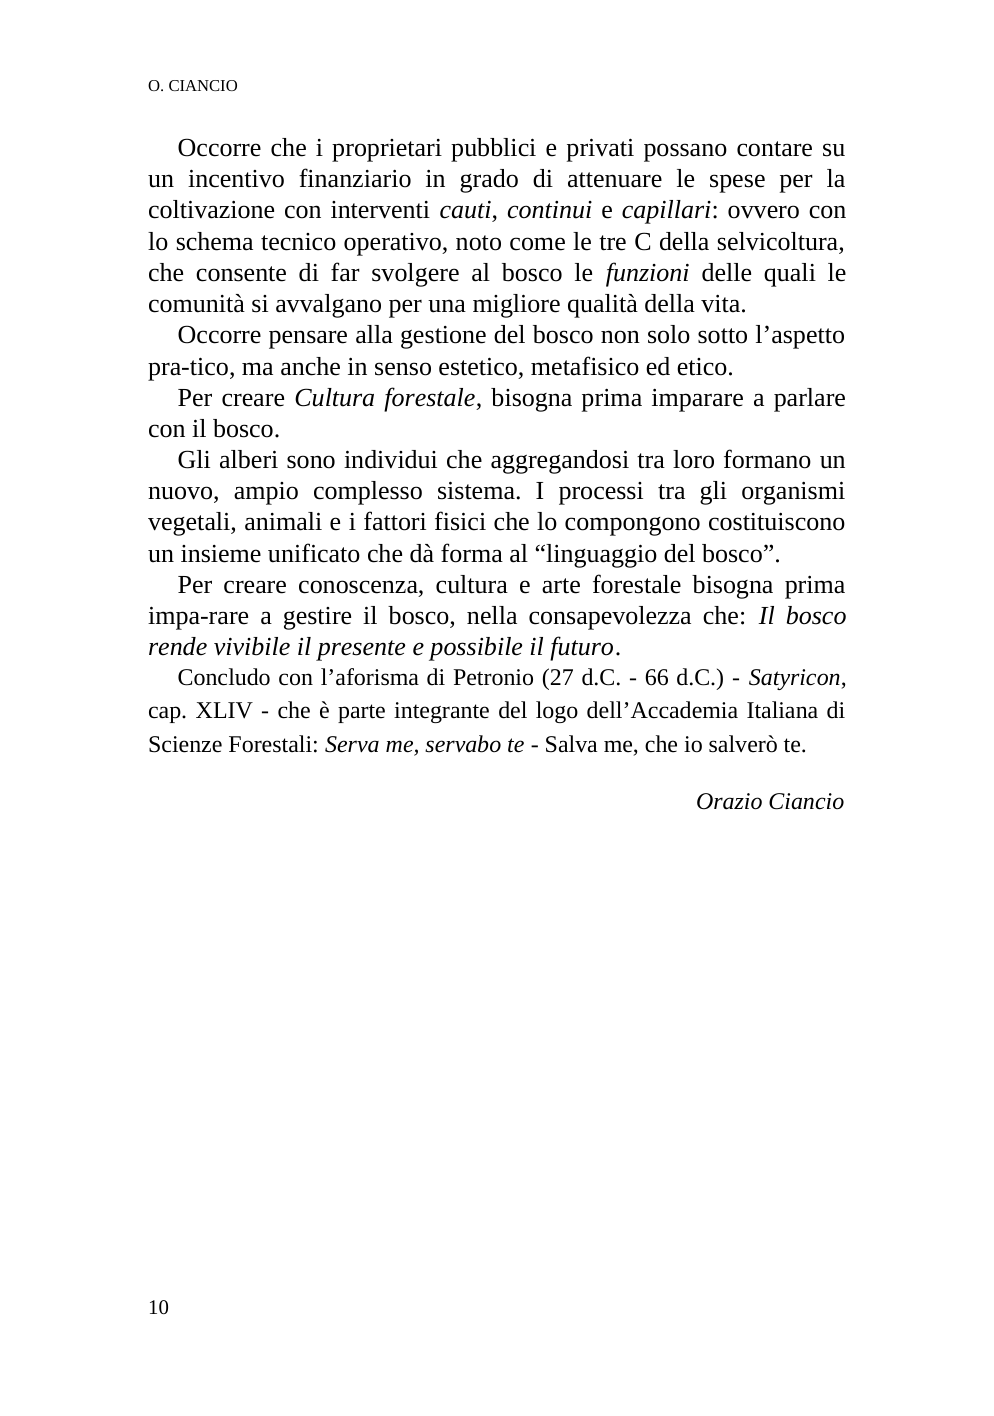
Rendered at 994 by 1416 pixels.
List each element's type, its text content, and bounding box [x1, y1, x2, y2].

text Per creare Cultura forestale, bisogna prima imparare a parlare con il bosco. [148, 382, 846, 443]
text Occorre pensare alla gestione del bosco non solo sotto l’aspetto pra-tico, ma anche in senso estetico, metafisico ed etico. [148, 319, 846, 381]
text Gli alberi sono individui che aggregandosi tra loro formano un nuovo, ampio complesso sistema. I processi tra gli organismi vegetali, animali e i fattori fisici che lo compongono costituiscono un insieme unificato che dà forma al “linguaggio del bosco”. [148, 444, 846, 568]
text Concludo con l’aforisma di Petronio (27 d.C. - 66 d.C.) - Satyricon, cap. XLIV - che è parte integrante del logo dell’Accademia Italiana di Scienze Forestali: Serva me, servabo te - Salva me, che io salverò te. [148, 663, 846, 758]
text Orazio Ciancio [696, 787, 846, 815]
text O. CIANCIO [148, 75, 846, 94]
text Per creare conoscenza, cultura e arte forestale bisogna prima impa-rare a gestire il bosco, nella consapevolezza che: Il bosco rende vivibile il presente e possibile il futuro. [148, 569, 846, 661]
text Occorre che i proprietari pubblici e privati possano contare su un incentivo finanziario in grado di attenuare le spese per la coltivazione con interventi cauti, continui e capillari: ovvero con lo schema tecnico operativo, noto come le tre C della selvicoltura, che consente di far svolgere al bosco le funzioni delle quali le comunità si avvalgano per una migliore qualità della vita. [148, 132, 846, 318]
text 10 [148, 1295, 846, 1319]
